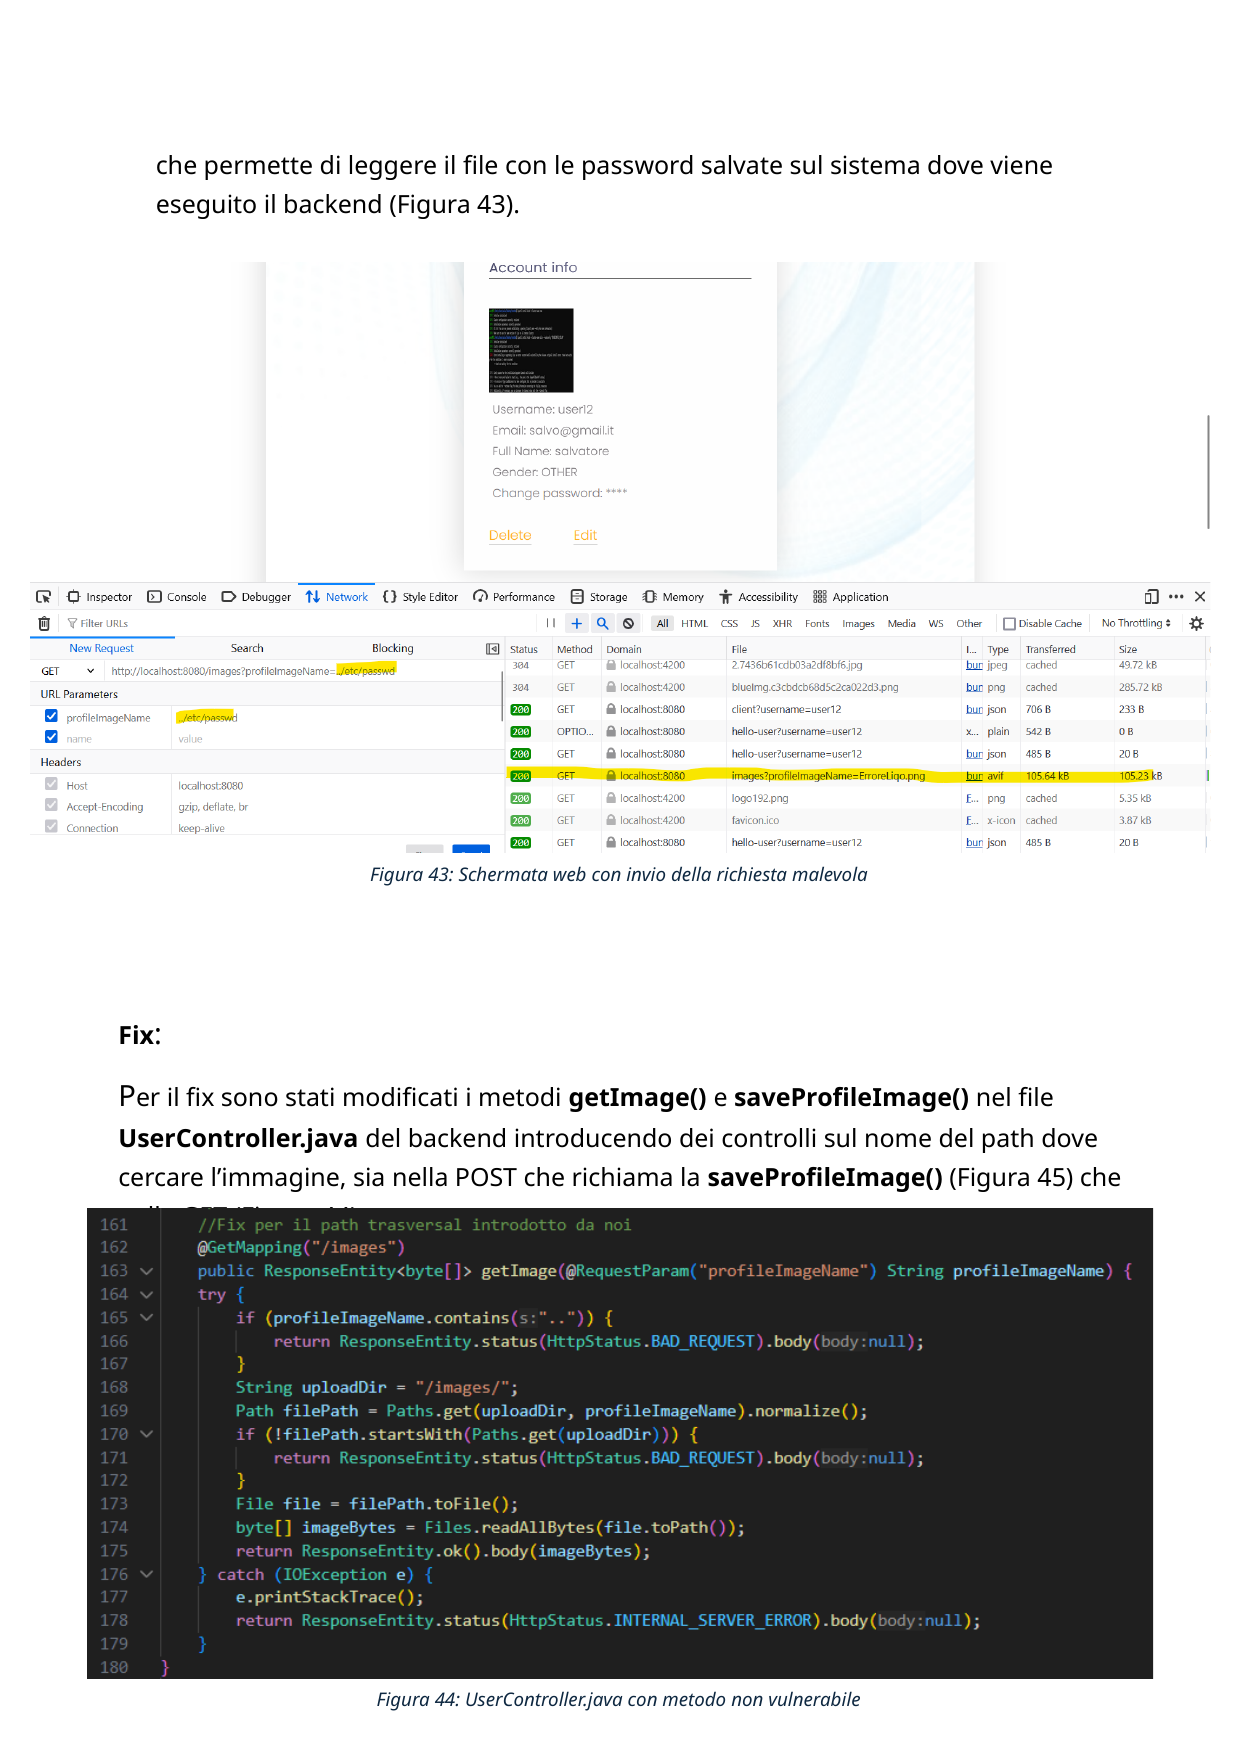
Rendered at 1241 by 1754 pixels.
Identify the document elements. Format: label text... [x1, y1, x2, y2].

text Fix: [118, 1013, 1122, 1053]
picture [30, 262, 1211, 853]
picture [87, 1208, 1154, 1679]
text Per il fix sono stati modificati i metodi getImage() e saveProfileImage() nel file UserController.java del backend introducendo dei controlli sul nome del path dove cercare l’immagine, sia nella POST che richiama la saveProfileImage() (Figura 45) che nella GET (Figura 44). [118, 1076, 1122, 1208]
list che permette di leggere il file con le password salvate sul sistema dove viene eseguito il backend (Figura 43). [156, 148, 1122, 221]
